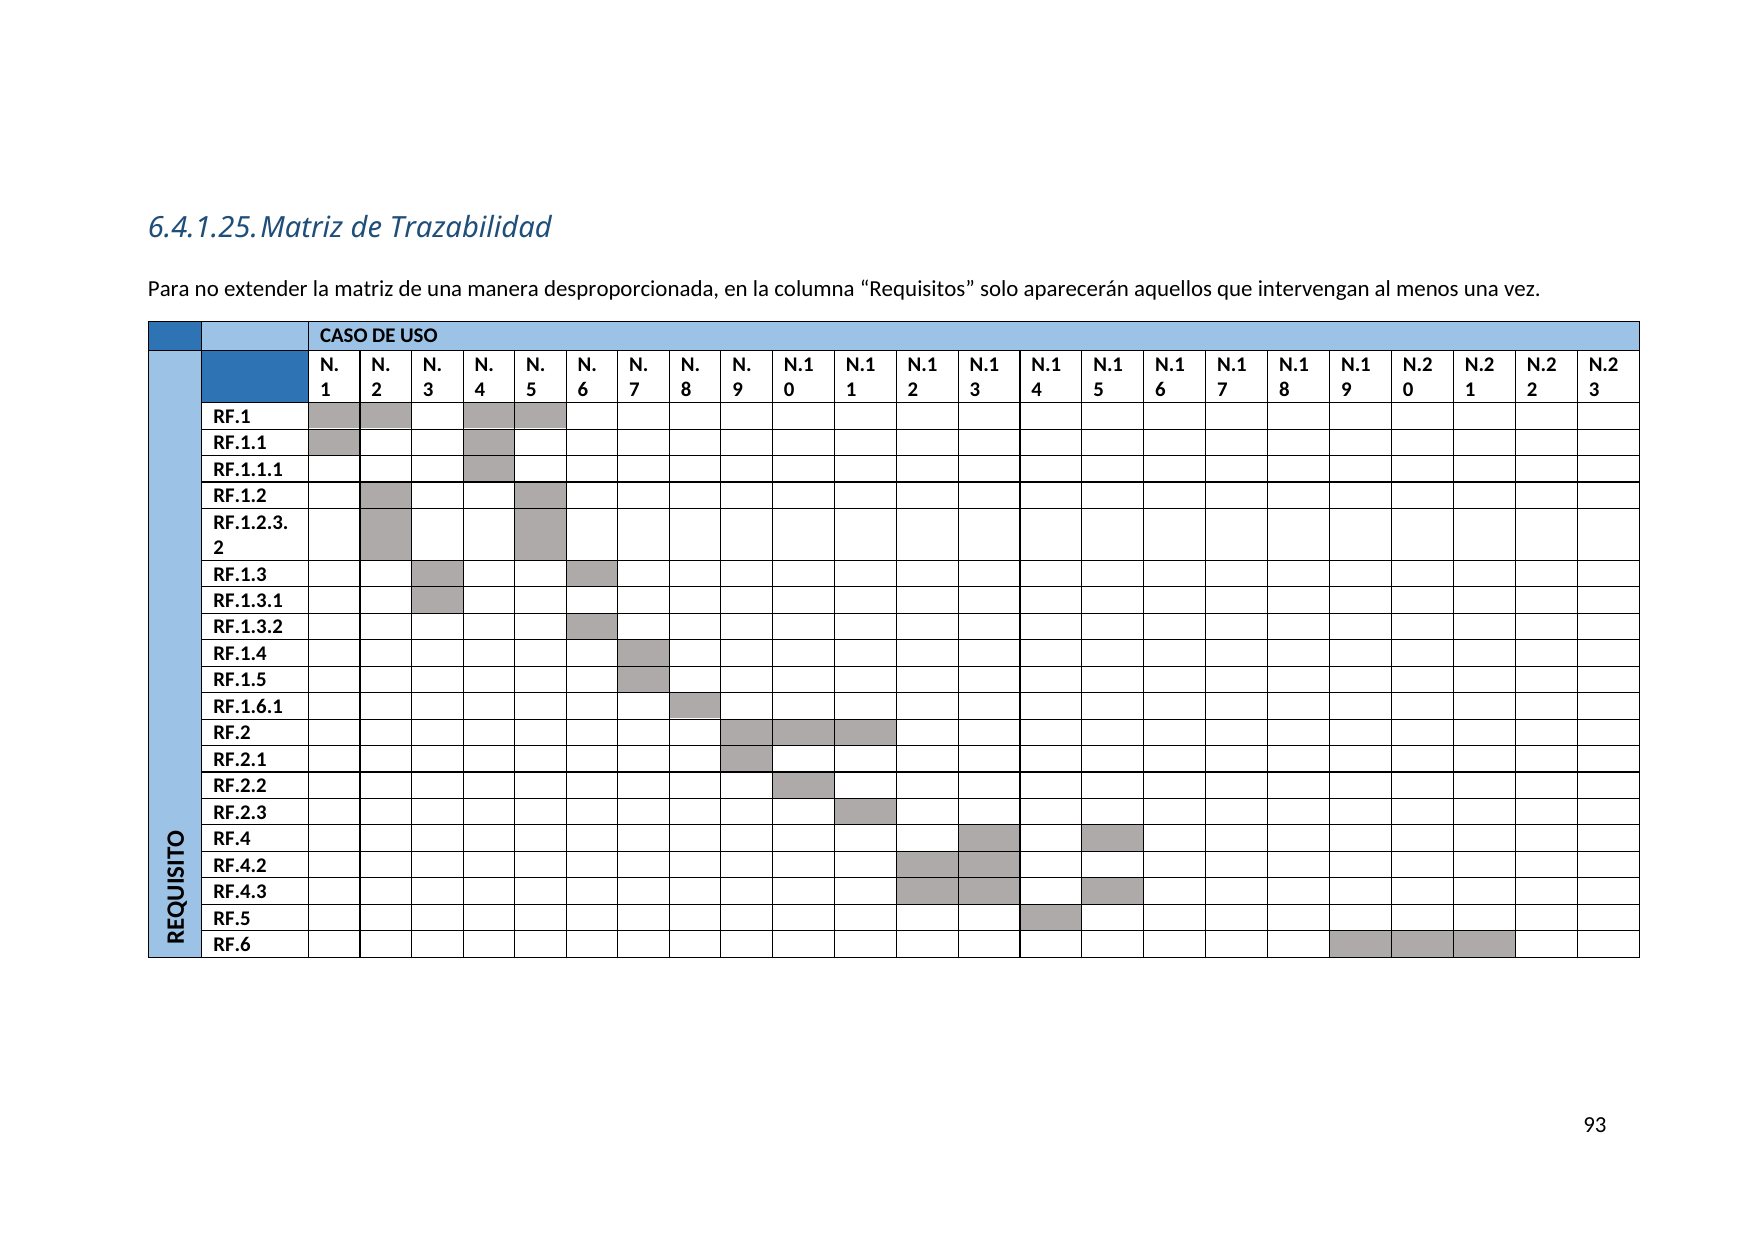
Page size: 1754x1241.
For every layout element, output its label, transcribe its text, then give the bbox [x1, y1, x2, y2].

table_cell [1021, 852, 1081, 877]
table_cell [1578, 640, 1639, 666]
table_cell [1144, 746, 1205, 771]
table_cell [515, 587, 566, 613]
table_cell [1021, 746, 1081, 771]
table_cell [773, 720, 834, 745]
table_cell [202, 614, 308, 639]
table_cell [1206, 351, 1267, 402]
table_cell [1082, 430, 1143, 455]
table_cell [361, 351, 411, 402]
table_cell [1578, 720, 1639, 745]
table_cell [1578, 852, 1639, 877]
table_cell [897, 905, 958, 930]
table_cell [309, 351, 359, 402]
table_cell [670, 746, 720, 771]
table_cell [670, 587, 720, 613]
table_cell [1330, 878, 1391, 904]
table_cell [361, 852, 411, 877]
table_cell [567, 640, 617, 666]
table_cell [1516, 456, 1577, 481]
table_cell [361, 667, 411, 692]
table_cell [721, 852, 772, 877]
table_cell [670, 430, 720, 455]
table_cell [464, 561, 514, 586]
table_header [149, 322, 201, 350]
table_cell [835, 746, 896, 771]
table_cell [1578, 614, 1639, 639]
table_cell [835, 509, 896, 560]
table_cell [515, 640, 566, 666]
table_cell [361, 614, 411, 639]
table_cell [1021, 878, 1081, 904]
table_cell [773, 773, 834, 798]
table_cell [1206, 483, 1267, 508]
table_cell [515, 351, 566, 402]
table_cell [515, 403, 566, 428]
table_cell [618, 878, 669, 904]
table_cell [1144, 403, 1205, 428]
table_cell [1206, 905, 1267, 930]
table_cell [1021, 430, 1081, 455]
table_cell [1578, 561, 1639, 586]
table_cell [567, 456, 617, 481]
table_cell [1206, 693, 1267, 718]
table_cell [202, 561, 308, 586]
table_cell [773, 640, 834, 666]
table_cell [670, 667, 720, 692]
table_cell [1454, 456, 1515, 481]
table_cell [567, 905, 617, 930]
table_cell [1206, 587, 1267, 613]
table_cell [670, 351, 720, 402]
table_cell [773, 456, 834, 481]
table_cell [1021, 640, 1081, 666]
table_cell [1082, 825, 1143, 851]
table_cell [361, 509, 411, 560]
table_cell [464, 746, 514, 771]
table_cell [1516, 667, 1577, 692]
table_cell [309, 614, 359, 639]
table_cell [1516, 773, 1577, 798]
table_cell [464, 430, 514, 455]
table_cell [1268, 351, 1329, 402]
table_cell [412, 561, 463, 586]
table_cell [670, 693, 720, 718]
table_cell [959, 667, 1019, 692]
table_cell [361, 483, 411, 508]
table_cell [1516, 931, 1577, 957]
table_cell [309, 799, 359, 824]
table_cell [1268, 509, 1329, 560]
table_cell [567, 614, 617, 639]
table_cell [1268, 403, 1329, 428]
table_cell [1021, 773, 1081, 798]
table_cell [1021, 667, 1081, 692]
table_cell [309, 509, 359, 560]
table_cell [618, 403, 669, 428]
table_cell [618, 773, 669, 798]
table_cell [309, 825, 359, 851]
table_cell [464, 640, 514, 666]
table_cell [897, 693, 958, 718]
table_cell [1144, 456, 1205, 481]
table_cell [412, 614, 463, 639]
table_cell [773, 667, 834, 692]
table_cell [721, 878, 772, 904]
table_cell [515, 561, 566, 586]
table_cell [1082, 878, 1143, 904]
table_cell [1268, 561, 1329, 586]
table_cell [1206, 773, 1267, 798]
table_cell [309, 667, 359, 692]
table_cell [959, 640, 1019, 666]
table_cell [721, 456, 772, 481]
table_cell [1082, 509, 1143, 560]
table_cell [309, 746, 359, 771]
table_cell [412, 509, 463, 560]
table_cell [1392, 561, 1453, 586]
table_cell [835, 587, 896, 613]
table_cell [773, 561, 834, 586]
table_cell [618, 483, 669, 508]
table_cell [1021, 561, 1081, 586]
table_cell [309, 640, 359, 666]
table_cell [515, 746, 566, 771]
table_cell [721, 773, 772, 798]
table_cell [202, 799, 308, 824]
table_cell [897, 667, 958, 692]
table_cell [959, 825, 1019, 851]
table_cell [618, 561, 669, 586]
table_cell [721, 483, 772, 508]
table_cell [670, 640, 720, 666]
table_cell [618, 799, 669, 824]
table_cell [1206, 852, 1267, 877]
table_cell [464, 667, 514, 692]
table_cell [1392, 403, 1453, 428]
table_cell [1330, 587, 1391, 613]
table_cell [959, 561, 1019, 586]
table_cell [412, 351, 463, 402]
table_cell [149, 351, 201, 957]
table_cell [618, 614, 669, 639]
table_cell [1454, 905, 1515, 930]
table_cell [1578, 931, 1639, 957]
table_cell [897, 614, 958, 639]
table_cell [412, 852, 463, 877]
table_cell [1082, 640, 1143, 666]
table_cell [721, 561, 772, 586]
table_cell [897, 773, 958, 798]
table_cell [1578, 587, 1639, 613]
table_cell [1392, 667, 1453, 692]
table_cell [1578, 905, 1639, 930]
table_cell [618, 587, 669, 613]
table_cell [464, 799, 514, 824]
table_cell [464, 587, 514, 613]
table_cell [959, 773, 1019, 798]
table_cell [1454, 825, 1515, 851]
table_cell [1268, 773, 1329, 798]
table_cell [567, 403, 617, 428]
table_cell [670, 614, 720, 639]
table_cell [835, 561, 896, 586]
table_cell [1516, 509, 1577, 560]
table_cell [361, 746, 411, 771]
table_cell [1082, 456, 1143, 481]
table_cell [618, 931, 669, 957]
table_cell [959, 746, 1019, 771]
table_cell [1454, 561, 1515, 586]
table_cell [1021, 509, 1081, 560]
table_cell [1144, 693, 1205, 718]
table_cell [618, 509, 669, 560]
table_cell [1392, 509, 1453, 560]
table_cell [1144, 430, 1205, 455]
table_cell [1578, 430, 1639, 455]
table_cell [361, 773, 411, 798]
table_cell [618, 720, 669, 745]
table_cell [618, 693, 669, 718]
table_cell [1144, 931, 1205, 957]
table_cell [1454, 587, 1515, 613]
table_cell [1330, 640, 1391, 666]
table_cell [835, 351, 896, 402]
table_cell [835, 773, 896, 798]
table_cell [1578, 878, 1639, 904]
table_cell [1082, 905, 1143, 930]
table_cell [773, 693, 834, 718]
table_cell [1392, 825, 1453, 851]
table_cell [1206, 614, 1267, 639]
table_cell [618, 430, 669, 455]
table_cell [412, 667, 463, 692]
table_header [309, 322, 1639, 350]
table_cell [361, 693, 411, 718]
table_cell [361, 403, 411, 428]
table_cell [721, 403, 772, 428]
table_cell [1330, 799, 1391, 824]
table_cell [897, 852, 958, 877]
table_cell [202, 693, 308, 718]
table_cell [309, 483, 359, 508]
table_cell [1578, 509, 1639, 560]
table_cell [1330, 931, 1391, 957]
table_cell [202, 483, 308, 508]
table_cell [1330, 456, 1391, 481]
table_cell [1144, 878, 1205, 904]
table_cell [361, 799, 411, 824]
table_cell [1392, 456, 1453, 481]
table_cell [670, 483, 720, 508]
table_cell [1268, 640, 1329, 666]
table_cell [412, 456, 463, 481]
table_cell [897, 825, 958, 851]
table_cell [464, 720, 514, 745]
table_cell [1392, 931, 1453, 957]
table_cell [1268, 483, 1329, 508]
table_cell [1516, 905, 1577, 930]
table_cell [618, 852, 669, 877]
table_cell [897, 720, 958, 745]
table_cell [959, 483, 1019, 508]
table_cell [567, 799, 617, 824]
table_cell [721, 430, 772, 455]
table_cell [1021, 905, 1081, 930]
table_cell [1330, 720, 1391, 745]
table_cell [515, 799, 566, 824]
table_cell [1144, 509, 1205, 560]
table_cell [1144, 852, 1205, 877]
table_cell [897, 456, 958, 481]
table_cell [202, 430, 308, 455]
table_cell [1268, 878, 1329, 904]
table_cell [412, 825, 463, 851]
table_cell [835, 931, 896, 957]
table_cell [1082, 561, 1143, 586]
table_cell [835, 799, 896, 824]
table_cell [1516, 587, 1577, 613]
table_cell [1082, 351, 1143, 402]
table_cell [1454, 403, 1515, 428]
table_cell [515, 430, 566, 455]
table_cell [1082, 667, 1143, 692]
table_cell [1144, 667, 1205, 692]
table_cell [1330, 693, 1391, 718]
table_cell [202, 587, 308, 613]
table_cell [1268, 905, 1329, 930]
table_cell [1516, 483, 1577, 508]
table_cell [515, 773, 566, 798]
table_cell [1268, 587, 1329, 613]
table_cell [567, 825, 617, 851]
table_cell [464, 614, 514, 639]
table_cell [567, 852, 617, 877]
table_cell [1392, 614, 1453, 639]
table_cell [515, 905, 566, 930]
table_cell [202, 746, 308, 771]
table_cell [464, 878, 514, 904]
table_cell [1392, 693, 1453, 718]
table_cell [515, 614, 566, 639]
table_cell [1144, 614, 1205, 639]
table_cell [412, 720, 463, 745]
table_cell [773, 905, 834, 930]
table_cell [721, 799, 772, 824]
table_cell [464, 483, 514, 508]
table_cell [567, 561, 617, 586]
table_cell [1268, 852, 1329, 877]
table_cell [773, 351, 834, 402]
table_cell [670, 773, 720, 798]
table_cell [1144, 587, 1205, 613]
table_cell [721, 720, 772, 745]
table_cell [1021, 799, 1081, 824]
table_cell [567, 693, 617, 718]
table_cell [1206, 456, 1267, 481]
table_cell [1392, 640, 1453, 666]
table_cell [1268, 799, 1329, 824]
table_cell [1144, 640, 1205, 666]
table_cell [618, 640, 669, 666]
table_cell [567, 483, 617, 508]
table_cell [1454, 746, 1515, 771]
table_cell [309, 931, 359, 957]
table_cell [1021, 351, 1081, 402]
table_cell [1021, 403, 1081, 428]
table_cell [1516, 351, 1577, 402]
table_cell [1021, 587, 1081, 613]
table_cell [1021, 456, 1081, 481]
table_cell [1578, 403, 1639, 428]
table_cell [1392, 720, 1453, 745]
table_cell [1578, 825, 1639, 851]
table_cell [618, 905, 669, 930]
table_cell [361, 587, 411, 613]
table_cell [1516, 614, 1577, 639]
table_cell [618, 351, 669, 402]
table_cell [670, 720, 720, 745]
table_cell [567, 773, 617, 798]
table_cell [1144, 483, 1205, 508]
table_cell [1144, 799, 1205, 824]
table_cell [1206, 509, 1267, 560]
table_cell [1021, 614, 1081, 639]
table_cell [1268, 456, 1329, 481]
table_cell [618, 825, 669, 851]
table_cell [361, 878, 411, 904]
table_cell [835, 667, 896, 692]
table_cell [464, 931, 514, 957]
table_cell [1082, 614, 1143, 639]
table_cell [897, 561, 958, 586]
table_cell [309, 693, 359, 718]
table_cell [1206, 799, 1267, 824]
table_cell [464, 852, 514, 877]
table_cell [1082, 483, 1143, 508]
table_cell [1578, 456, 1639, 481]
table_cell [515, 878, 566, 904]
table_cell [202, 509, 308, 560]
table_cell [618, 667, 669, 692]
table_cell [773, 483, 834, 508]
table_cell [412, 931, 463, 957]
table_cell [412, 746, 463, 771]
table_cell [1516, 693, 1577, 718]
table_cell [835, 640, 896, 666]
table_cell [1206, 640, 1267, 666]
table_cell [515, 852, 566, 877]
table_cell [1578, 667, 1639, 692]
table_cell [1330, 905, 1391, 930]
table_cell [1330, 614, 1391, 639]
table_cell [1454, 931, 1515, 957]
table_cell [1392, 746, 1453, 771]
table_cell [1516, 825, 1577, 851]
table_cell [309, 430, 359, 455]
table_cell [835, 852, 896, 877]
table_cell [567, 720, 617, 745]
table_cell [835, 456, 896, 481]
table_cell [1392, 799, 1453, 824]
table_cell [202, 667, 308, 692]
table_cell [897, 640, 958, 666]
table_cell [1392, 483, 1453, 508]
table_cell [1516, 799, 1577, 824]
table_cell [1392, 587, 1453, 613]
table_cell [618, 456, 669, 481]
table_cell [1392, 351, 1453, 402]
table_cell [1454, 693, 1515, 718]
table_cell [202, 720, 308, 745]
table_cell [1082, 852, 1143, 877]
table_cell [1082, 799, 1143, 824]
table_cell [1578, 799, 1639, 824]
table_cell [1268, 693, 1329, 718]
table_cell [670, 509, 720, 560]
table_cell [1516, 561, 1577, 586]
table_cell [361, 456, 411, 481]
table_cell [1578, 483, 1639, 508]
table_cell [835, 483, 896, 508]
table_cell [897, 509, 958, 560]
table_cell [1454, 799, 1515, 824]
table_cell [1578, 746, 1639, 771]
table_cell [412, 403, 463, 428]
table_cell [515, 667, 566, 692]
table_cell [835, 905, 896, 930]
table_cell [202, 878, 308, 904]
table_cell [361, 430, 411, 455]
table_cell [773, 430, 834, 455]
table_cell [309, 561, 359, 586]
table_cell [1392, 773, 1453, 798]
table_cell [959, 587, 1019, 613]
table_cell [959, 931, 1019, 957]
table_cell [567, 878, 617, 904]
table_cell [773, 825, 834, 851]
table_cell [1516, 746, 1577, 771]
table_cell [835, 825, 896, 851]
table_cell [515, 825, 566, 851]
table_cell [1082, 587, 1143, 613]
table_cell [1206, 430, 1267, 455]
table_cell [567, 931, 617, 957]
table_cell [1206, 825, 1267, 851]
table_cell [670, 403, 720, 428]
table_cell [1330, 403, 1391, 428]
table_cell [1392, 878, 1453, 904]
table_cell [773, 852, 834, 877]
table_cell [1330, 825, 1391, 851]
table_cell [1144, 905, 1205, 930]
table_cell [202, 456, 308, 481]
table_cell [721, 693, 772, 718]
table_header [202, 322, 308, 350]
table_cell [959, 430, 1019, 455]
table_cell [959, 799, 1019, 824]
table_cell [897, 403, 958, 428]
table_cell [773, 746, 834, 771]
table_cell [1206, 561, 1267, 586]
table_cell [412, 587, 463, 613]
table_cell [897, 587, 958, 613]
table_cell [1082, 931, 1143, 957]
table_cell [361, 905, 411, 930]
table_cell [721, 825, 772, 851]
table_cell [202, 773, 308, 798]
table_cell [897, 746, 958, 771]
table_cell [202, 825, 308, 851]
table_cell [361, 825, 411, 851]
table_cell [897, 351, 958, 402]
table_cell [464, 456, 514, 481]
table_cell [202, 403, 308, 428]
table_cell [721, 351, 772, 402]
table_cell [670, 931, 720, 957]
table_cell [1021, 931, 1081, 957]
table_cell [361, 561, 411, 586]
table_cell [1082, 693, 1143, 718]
subtitle Matriz de Trazabilidad [148, 206, 1606, 246]
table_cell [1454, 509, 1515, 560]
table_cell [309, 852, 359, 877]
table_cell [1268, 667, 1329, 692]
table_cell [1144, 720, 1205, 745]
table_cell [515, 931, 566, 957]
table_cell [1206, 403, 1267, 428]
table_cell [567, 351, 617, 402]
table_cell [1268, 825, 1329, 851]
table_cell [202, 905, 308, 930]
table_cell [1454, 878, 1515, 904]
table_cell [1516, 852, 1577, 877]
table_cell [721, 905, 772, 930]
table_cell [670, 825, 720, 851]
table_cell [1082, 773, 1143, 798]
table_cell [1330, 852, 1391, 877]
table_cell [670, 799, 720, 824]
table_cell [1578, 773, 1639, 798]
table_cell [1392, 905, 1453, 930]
text Para no extender la matriz de una manera desproporcionada, en la columna “Requisitos” solo aparecerán aquellos que intervengan al menos una vez. [148, 274, 1606, 302]
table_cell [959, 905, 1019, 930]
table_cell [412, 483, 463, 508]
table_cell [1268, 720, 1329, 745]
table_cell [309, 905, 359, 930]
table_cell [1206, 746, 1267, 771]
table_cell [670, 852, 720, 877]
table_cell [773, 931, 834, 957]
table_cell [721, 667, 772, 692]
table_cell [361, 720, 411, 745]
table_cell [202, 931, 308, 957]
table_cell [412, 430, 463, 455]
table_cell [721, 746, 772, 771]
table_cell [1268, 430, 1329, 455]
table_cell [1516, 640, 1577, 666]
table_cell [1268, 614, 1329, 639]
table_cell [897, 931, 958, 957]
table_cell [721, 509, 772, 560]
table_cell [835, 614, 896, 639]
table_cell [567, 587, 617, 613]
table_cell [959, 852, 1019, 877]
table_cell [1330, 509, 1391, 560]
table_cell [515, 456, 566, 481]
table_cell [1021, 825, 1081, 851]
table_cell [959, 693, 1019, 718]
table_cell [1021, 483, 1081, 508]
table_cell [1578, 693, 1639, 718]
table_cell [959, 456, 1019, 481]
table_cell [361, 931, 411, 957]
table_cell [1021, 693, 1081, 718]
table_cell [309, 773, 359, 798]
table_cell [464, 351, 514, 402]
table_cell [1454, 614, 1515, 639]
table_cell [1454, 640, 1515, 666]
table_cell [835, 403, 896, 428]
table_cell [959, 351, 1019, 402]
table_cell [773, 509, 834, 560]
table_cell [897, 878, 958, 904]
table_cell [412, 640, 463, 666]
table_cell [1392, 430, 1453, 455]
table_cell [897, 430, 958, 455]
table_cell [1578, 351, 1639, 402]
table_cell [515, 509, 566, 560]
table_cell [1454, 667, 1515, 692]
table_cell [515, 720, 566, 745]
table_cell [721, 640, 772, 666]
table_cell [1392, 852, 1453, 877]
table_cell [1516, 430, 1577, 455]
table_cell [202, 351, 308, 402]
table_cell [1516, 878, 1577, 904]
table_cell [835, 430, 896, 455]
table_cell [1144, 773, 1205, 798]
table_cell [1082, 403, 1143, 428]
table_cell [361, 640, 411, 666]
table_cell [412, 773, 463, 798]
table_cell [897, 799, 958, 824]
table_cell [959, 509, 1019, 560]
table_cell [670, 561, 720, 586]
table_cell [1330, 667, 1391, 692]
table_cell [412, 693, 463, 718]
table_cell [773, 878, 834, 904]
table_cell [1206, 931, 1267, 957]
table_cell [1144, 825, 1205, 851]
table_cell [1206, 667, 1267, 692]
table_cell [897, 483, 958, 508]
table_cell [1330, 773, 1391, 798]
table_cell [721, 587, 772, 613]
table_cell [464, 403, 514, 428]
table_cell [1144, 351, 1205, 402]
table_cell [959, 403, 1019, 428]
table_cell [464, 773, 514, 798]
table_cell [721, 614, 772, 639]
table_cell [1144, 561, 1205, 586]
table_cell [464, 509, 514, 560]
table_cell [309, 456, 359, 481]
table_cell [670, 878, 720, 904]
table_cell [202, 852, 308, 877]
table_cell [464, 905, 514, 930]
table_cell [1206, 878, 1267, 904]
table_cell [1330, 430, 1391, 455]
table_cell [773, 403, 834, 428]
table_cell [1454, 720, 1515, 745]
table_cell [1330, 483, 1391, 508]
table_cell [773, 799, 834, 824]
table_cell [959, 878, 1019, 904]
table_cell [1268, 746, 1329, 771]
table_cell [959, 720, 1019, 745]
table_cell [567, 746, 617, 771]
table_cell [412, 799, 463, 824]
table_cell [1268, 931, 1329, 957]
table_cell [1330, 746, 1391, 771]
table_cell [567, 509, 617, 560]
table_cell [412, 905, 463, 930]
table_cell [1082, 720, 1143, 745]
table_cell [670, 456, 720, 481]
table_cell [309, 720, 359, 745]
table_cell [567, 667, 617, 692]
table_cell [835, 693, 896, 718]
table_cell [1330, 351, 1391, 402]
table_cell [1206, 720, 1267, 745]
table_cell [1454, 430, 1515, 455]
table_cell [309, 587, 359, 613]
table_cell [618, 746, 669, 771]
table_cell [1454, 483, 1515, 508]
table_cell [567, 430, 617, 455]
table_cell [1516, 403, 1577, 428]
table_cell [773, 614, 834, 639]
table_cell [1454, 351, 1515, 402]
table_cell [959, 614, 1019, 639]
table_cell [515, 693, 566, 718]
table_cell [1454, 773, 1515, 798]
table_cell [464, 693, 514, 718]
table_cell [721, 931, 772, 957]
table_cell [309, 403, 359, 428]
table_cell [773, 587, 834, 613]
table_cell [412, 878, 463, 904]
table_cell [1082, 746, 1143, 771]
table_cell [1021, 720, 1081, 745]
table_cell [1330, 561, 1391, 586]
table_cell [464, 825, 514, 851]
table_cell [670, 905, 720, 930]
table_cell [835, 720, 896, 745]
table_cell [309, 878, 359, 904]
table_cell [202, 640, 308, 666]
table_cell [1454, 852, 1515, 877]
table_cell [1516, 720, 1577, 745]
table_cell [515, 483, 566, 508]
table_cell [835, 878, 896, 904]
